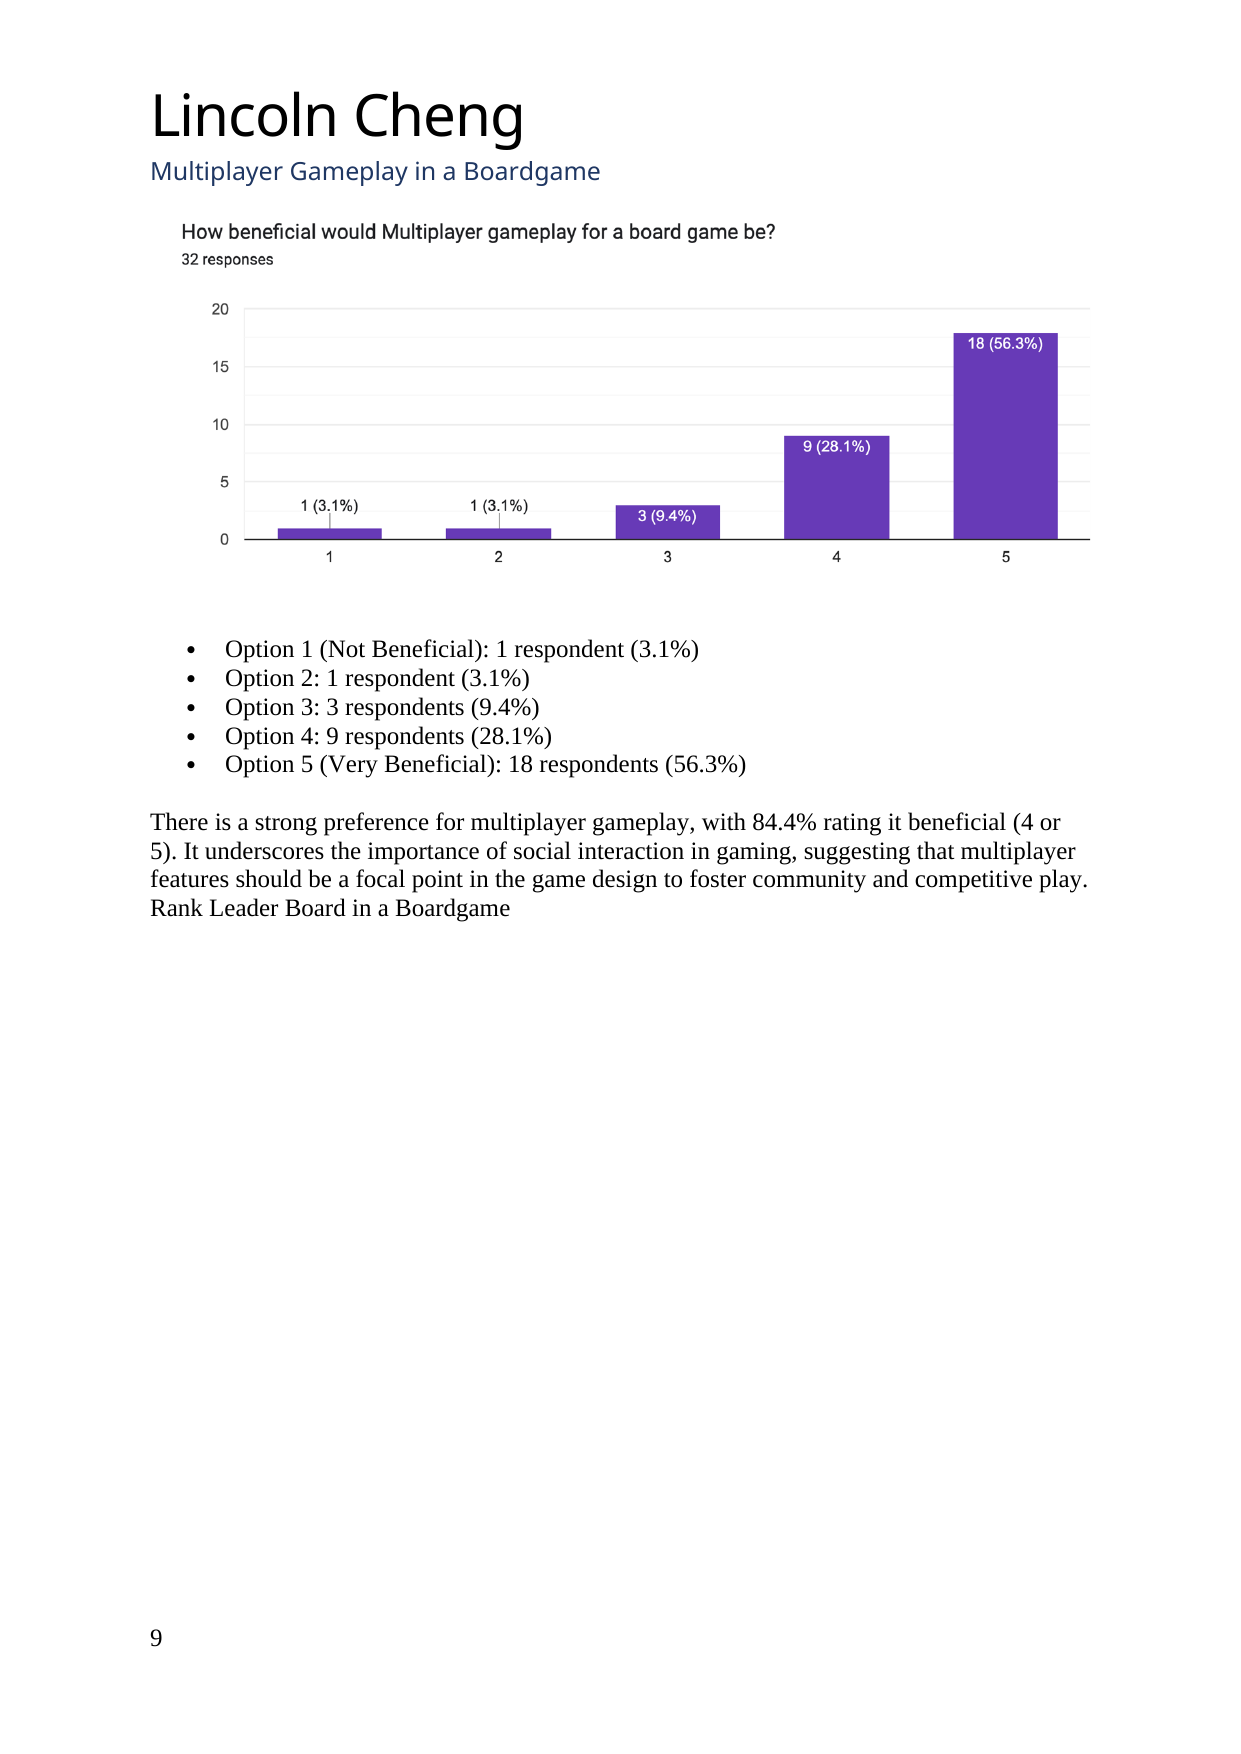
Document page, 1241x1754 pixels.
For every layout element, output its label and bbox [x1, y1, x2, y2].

picture [150, 187, 1091, 635]
